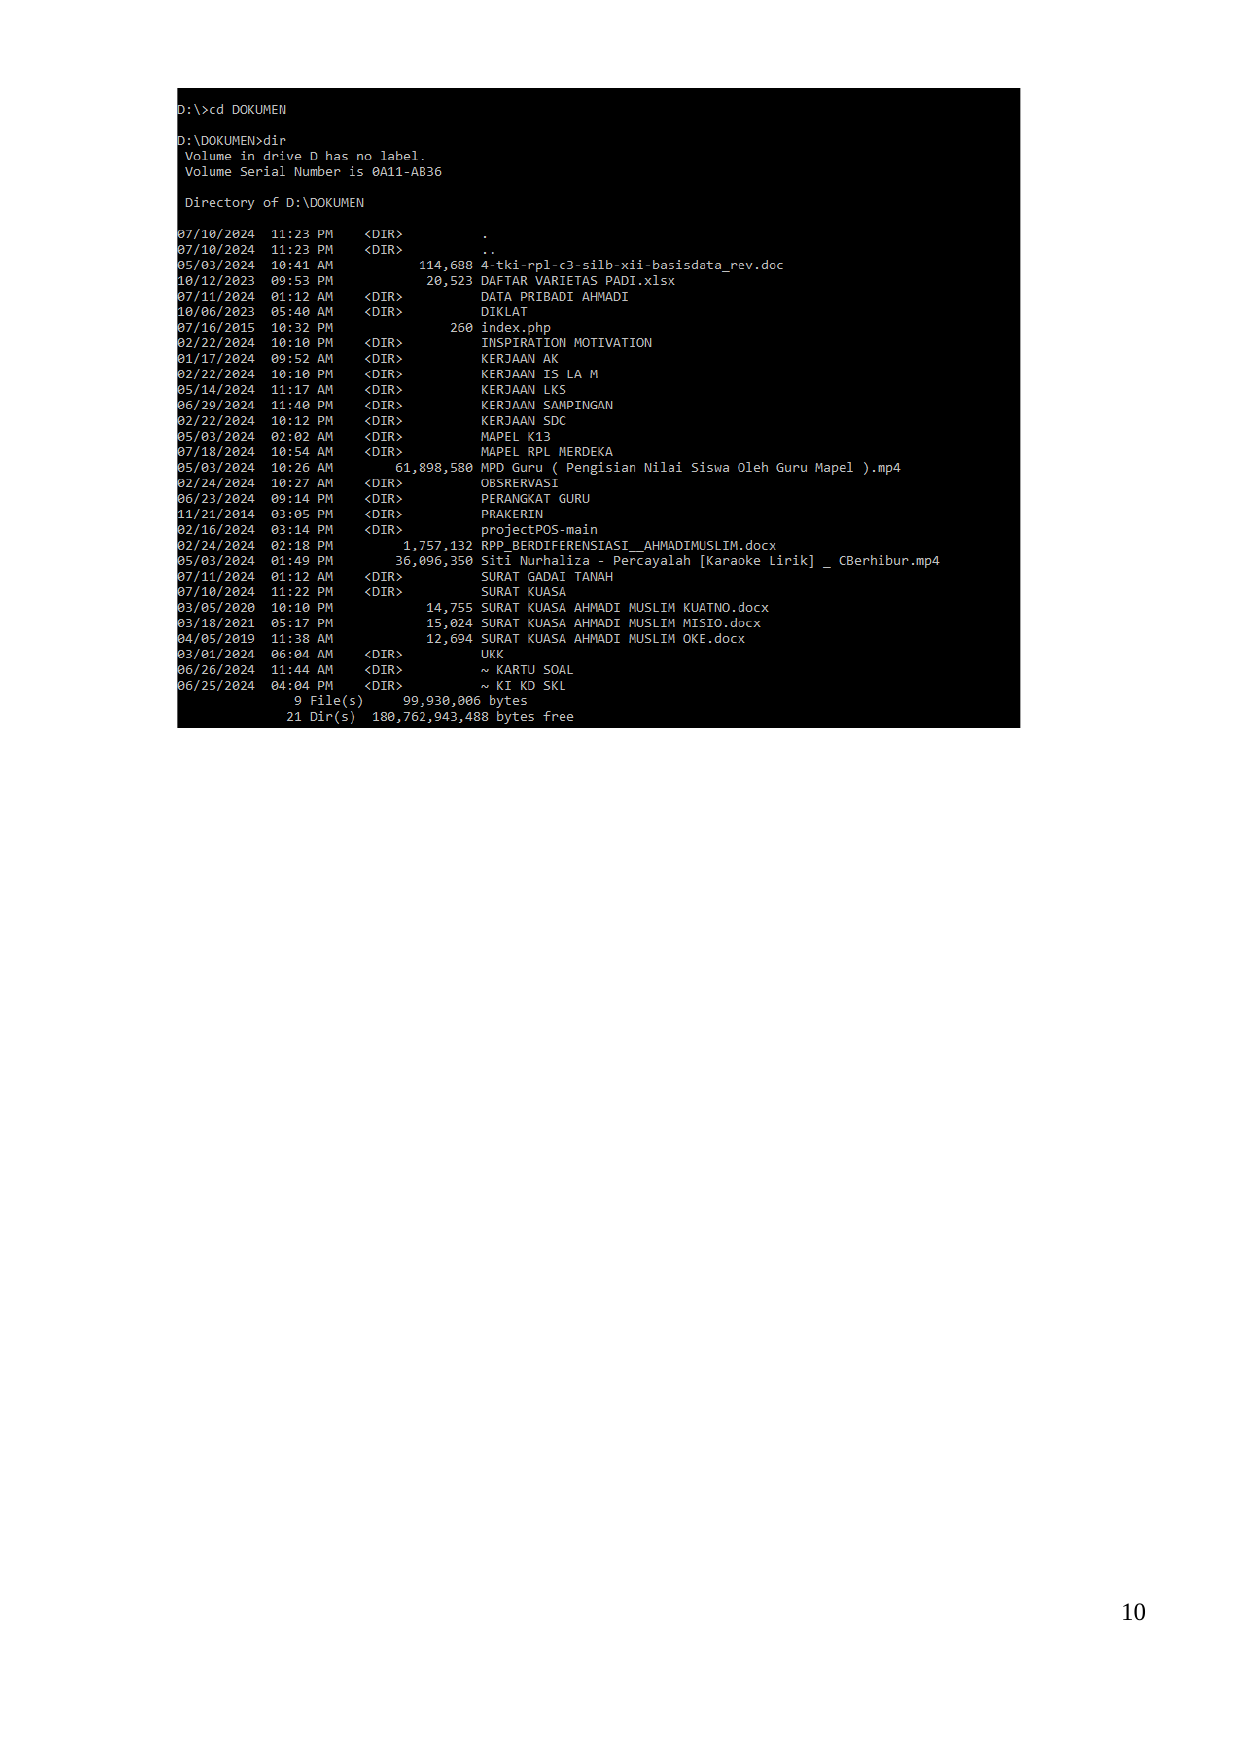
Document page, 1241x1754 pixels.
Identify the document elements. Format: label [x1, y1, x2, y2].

picture [177, 88, 1021, 728]
